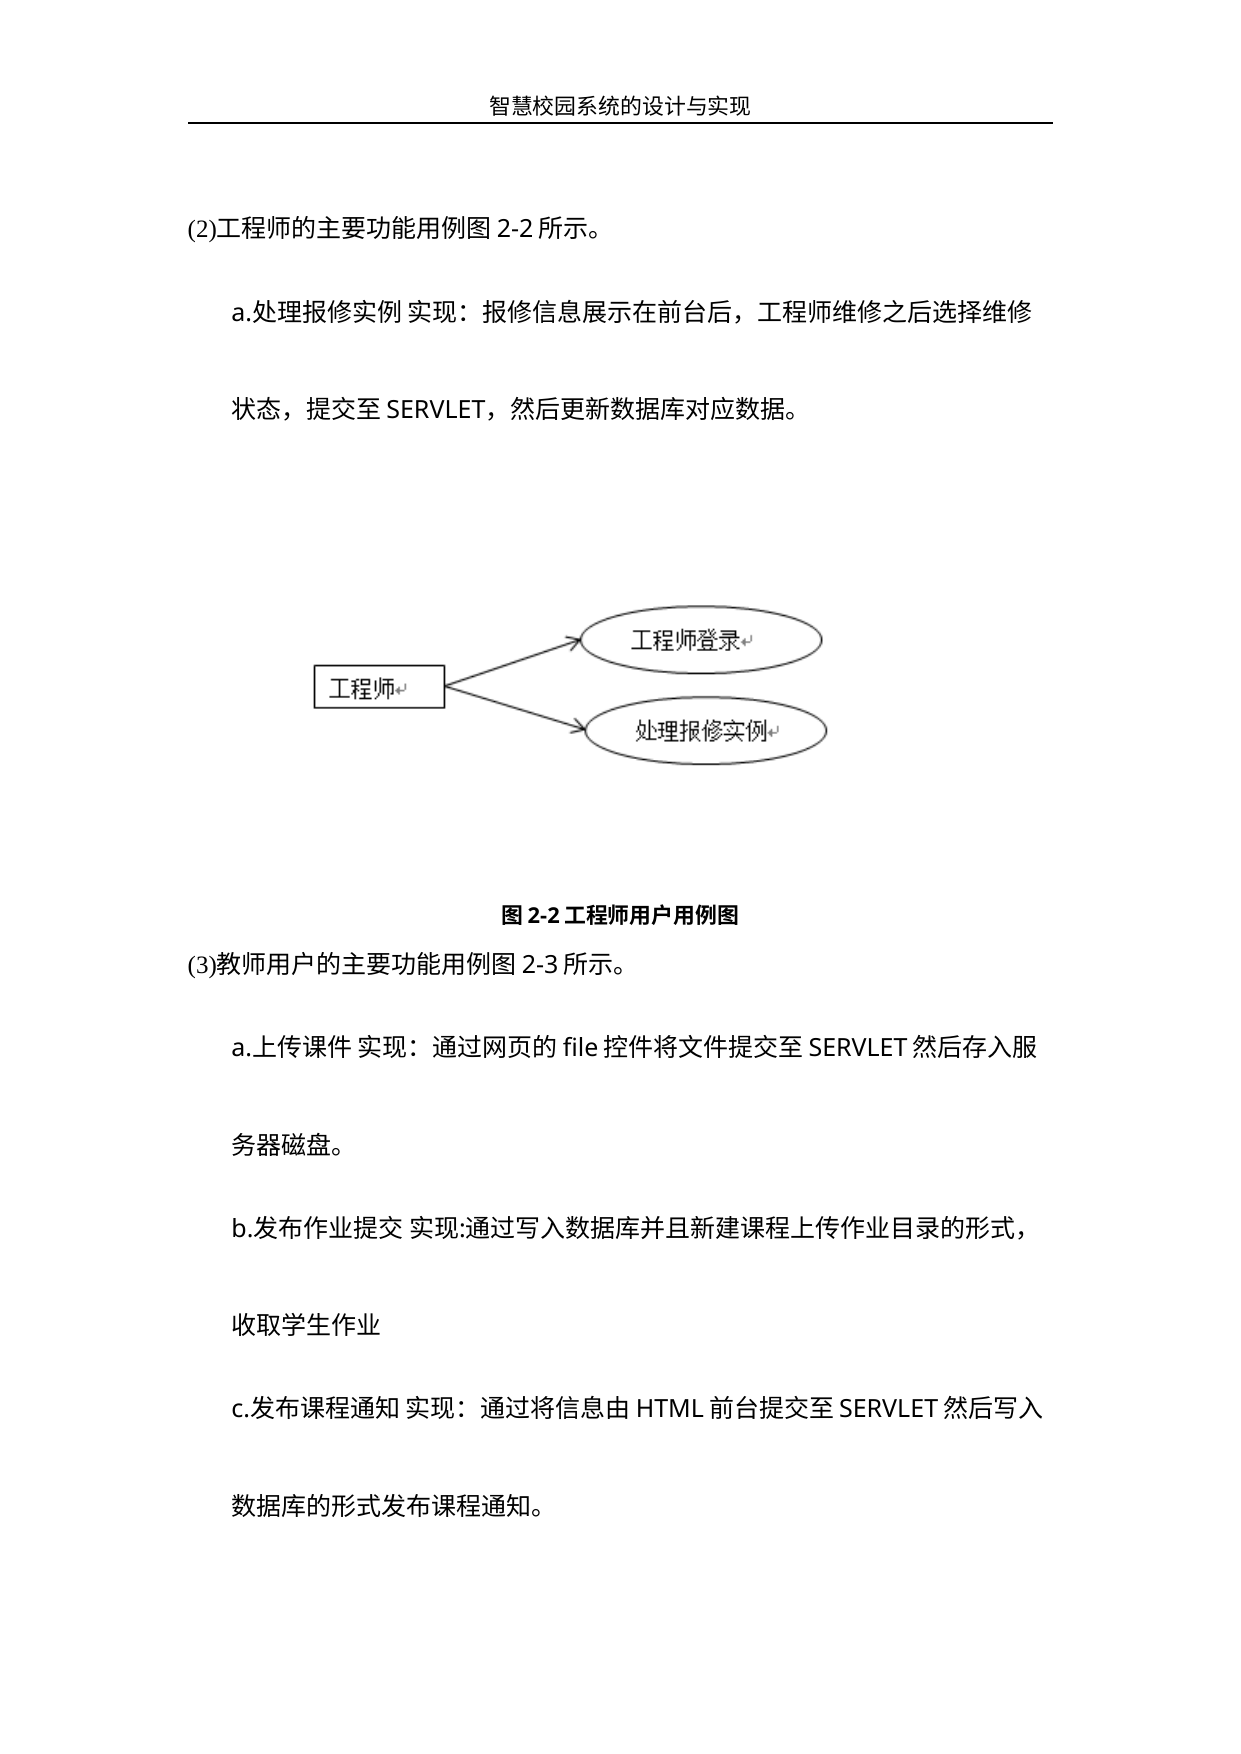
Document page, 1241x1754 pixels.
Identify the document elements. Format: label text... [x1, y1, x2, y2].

text b.发布作业提交 实现:通过写入数据库并且新建课程上传作业目录的形式，收取学生作业 [231, 1194, 1053, 1356]
text a.上传课件 实现：通过网页的file控件将文件提交至SERVLET然后存入服务器磁盘。 [231, 1013, 1053, 1176]
text a.处理报修实例 实现：报修信息展示在前台后，工程师维修之后选择维修状态，提交至SERVLET，然后更新数据库对应数据。 [231, 278, 1053, 440]
text c.发布课程通知 实现：通过将信息由HTML前台提交至SERVLET然后写入数据库的形式发布课程通知。 [231, 1374, 1053, 1537]
list 教师用户的主要功能用例图2-3所示。 [187, 930, 1053, 995]
text 图2-2工程师用户用例图 [187, 898, 1053, 930]
picture [253, 507, 987, 867]
list 工程师的主要功能用例图2-2所示。 [187, 194, 1053, 259]
